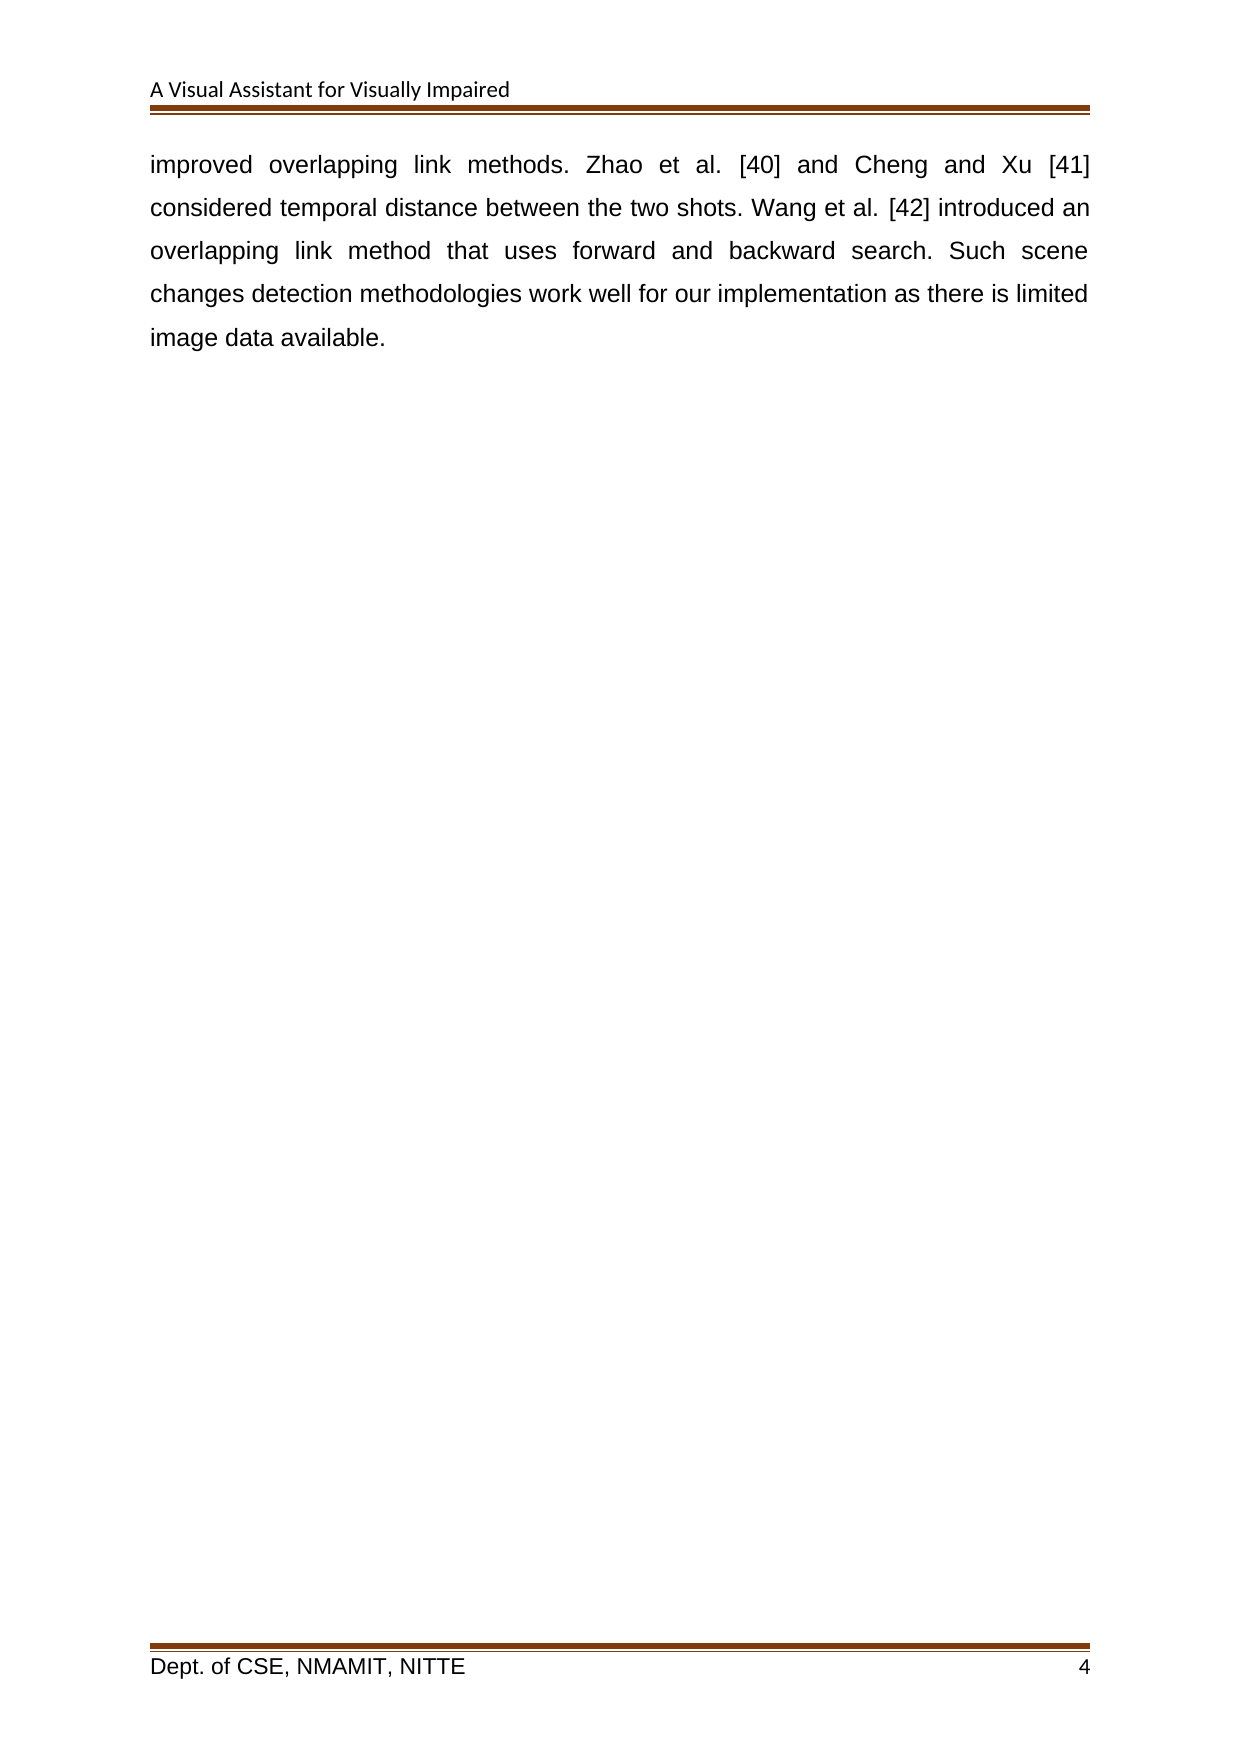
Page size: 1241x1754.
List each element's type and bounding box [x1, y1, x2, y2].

text [150, 150, 1090, 351]
